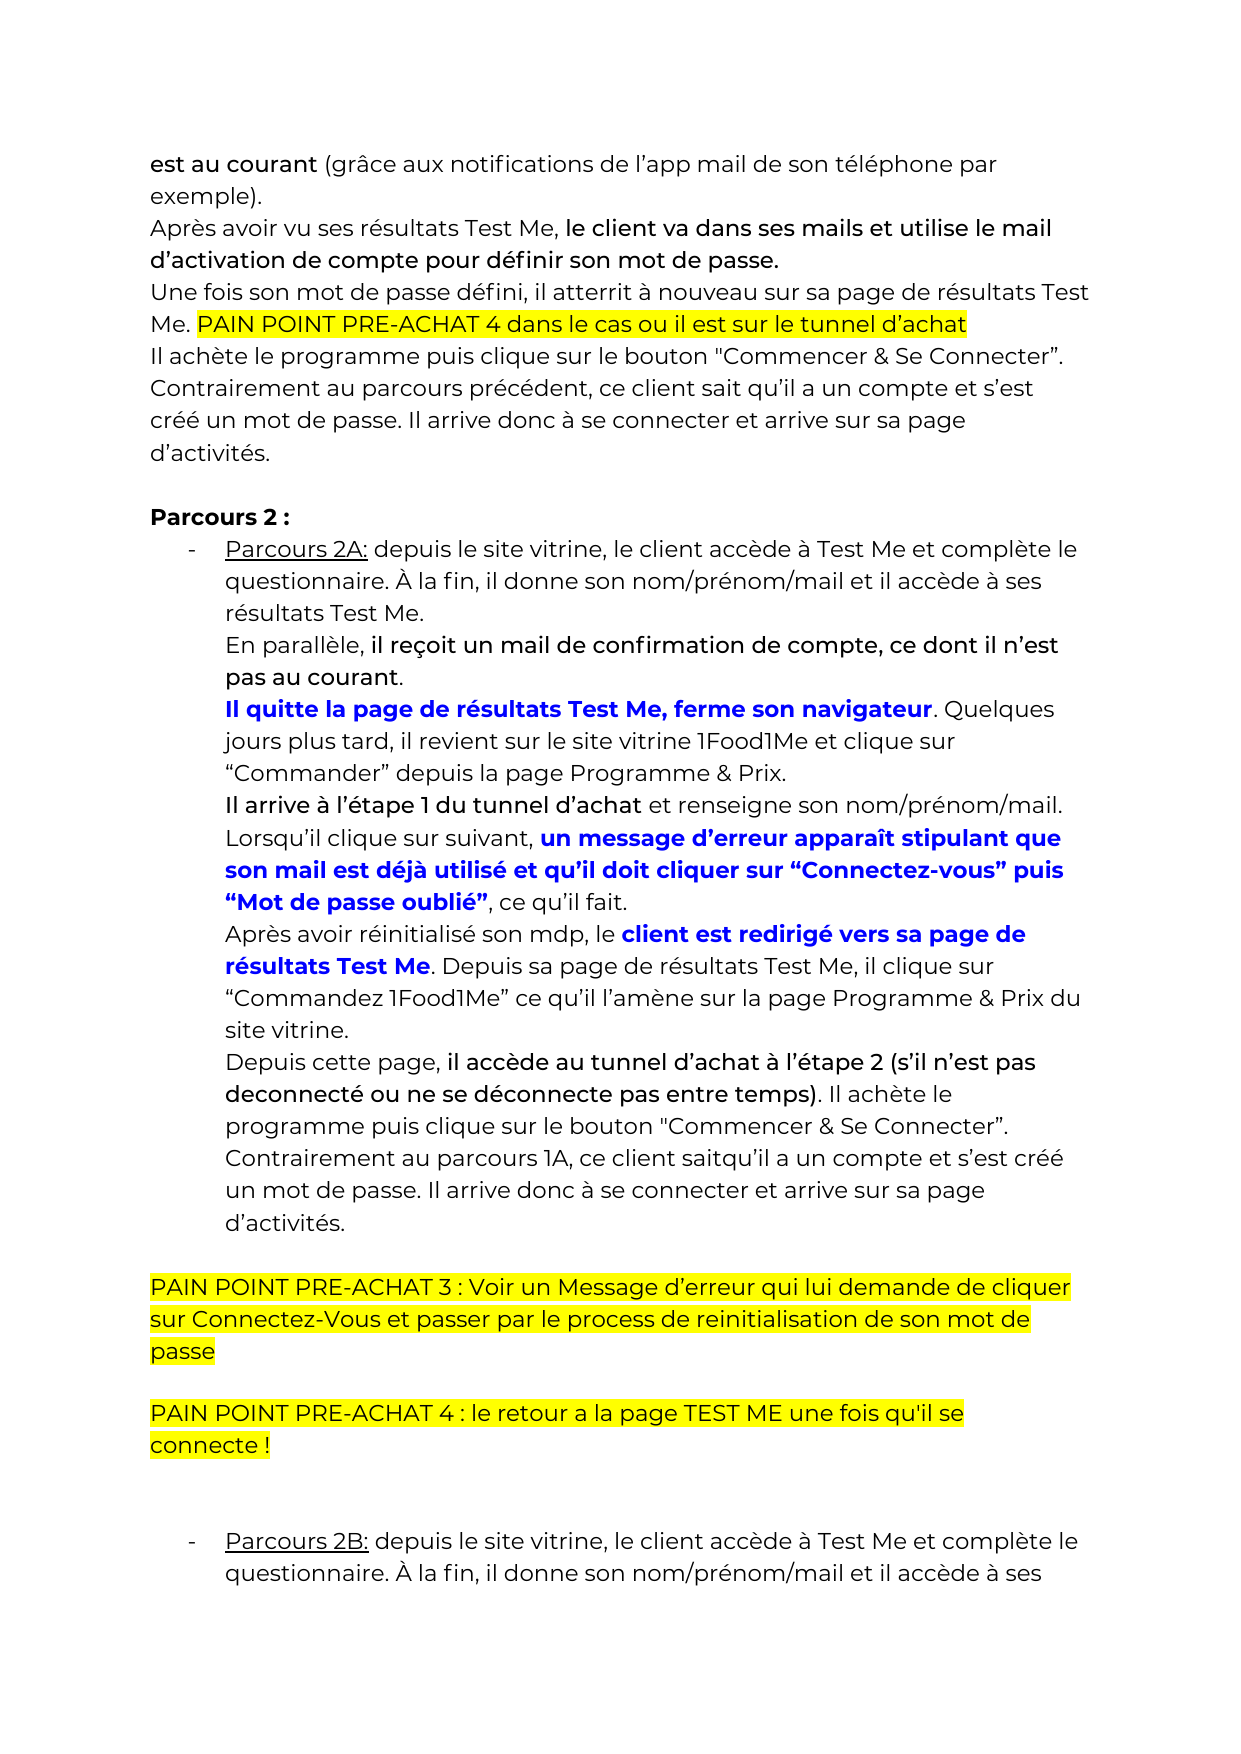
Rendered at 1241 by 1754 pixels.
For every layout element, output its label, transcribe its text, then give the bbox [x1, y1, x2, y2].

text Après avoir vu ses résultats Test Me, le client va dans ses mails et utilise le mail d’activation de compte pour définir son mot de passe. [150, 214, 1090, 274]
text Il arrive à l’étape 1 du tunnel d’achat et renseigne son nom/prénom/mail. Lorsqu’il clique sur suivant, un message d’erreur apparaît stipulant que son mail est déjà utilisé et qu’il doit cliquer sur “Connectez-vous” puis “Mot de passe oublié”, ce qu’il fait. [225, 792, 1090, 916]
text PAIN POINT PRE-ACHAT 4 : le retour a la page TEST ME une fois qu'il se connecte ! [150, 1399, 1090, 1459]
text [150, 150, 1090, 210]
text Parcours 2 : [150, 503, 1090, 531]
text Il quitte la page de résultats Test Me, ferme son navigateur. Quelques jours plus tard, il revient sur le site vitrine 1Food1Me et clique sur “Commander” depuis la page Programme & Prix. [225, 695, 1090, 787]
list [187, 1527, 1090, 1587]
text Après avoir réinitialisé son mdp, le client est redirigé vers sa page de résultats Test Me. Depuis sa page de résultats Test Me, il clique sur “Commandez 1Food1Me” ce qu’il l’amène sur la page Programme & Prix du site vitrine. [225, 920, 1090, 1044]
list Parcours 2A: depuis le site vitrine, le client accède à Test Me et complète le questionnaire. À la fin, il donne son nom/prénom/mail et il accède à ses résultats Test Me. [187, 535, 1090, 627]
text PAIN POINT PRE-ACHAT 3 : Voir un Message d’erreur qui lui demande de cliquer sur Connectez-Vous et passer par le process de reinitialisation de son mot de passe [150, 1273, 1090, 1395]
text Il achète le programme puis clique sur le bouton "Commencer & Se Connecter”. Contrairement au parcours précédent, ce client sait qu’il a un compte et s’est créé un mot de passe. Il arrive donc à se connecter et arrive sur sa page d’activités. [150, 342, 1090, 467]
text Depuis cette page, il accède au tunnel d’achat à l’étape 2 (s’il n’est pas deconnecté ou ne se déconnecte pas entre temps). Il achète le programme puis clique sur le bouton "Commencer & Se Connecter”. Contrairement au parcours 1A, ce client saitqu’il a un compte et s’est créé un mot de passe. Il arrive donc à se connecter et arrive sur sa page d’activités. [225, 1048, 1090, 1237]
text Une fois son mot de passe défini, il atterrit à nouveau sur sa page de résultats Test Me. PAIN POINT PRE-ACHAT 4 dans le cas ou il est sur le tunnel d’achat [150, 278, 1090, 338]
text En parallèle, il reçoit un mail de confirmation de compte, ce dont il n’est pas au courant. [225, 631, 1090, 691]
